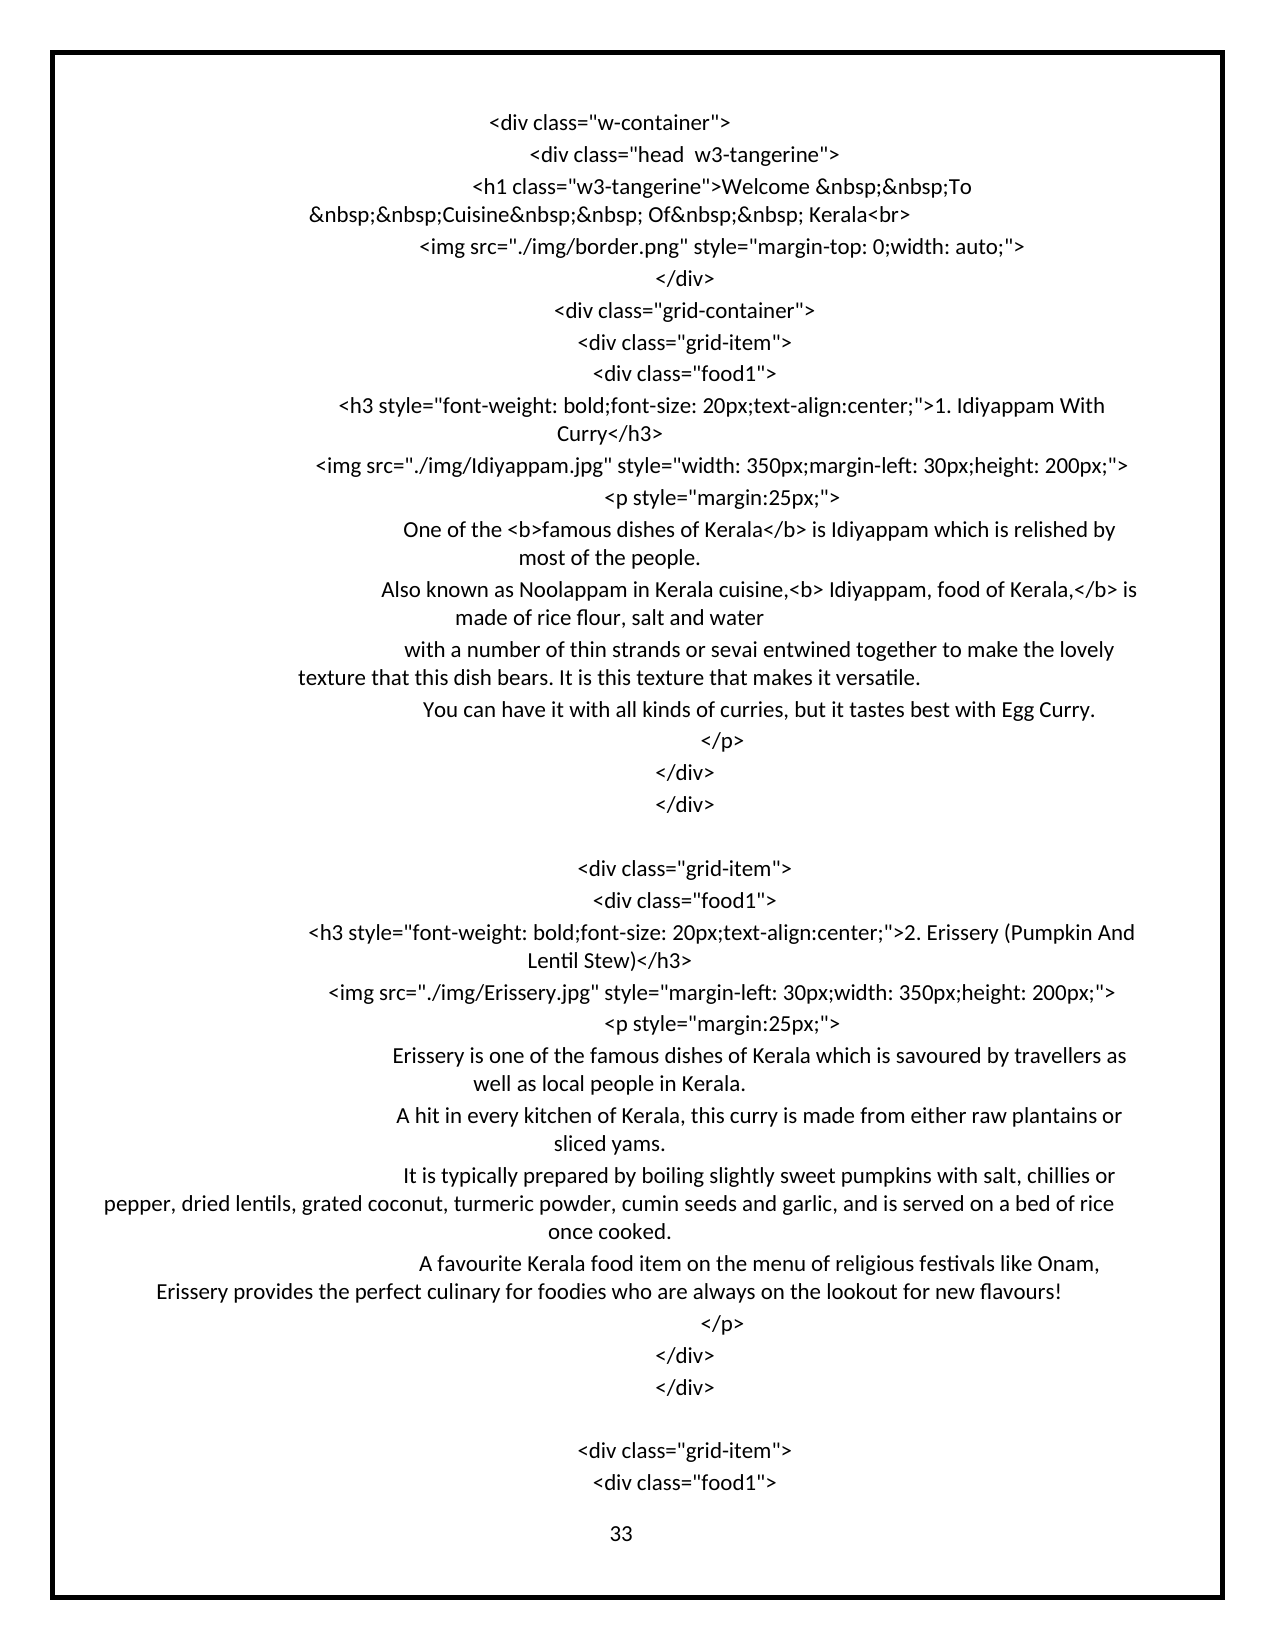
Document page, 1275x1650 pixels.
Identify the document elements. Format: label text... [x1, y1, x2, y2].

text </p> [81, 727, 1138, 754]
text </div> [81, 264, 1138, 292]
text A favourite Kerala food item on the menu of religious festivals like Onam, Erissery provides the perfect culinary for foodies who are always on the lookout for new flavours! [81, 1249, 1138, 1305]
text You can have it with all kinds of curries, but it tastes best with Egg Curry. [81, 695, 1138, 723]
text <div class="w-container"> [81, 108, 1138, 136]
text <div class="food1"> [81, 1468, 1138, 1496]
text It is typically prepared by boiling slightly sweet pumpkins with salt, chillies or pepper, dried lentils, grated coconut, turmeric powder, cumin seeds and garlic, and is served on a bed of rice once cooked. [81, 1161, 1138, 1245]
text with a number of thin strands or sevai entwined together to make the lovely texture that this dish bears. It is this texture that makes it versatile. [81, 635, 1138, 691]
text <img src="./img/border.png" style="margin-top: 0;width: auto;"> [81, 232, 1138, 260]
text One of the <b>famous dishes of Kerala</b> is Idiyappam which is relished by most of the people. [81, 515, 1138, 571]
text Also known as Noolappam in Kerala cuisine,<b> Idiyappam, food of Kerala,</b> is made of rice flour, salt and water [81, 575, 1138, 631]
text <p style="margin:25px;"> [81, 1009, 1138, 1038]
text Erissery is one of the famous dishes of Kerala which is savoured by travellers as well as local people in Kerala. [81, 1041, 1138, 1097]
text </div> [81, 790, 1138, 818]
text <img src="./img/Erissery.jpg" style="margin-left: 30px;width: 350px;height: 200px;"> [81, 978, 1138, 1006]
text <div class="grid-item"> [81, 328, 1138, 356]
text <div class="food1"> [81, 886, 1138, 914]
text <h1 class="w3-tangerine">Welcome &nbsp;&nbsp;To &nbsp;&nbsp;Cuisine&nbsp;&nbsp; Of&nbsp;&nbsp; Kerala<br> [81, 172, 1138, 228]
text </div> [81, 758, 1138, 786]
text </p> [81, 1309, 1138, 1337]
text <div class="grid-item"> [81, 1437, 1138, 1464]
text <img src="./img/Idiyappam.jpg" style="width: 350px;margin-left: 30px;height: 200px;"> [81, 451, 1138, 479]
text <p style="margin:25px;"> [81, 483, 1138, 511]
text <h3 style="font-weight: bold;font-size: 20px;text-align:center;">1. Idiyappam With Curry</h3> [81, 391, 1138, 447]
text A hit in every kitchen of Kerala, this curry is made from either raw plantains or sliced yams. [81, 1101, 1138, 1157]
text <div class="food1"> [81, 359, 1138, 387]
text </div> [81, 1341, 1138, 1369]
text <div class="grid-item"> [81, 854, 1138, 882]
text <div class="grid-container"> [81, 296, 1138, 324]
text <h3 style="font-weight: bold;font-size: 20px;text-align:center;">2. Erissery (Pumpkin And Lentil Stew)</h3> [81, 918, 1138, 974]
text <div class="head w3-tangerine"> [81, 140, 1138, 168]
text </div> [81, 1373, 1138, 1401]
